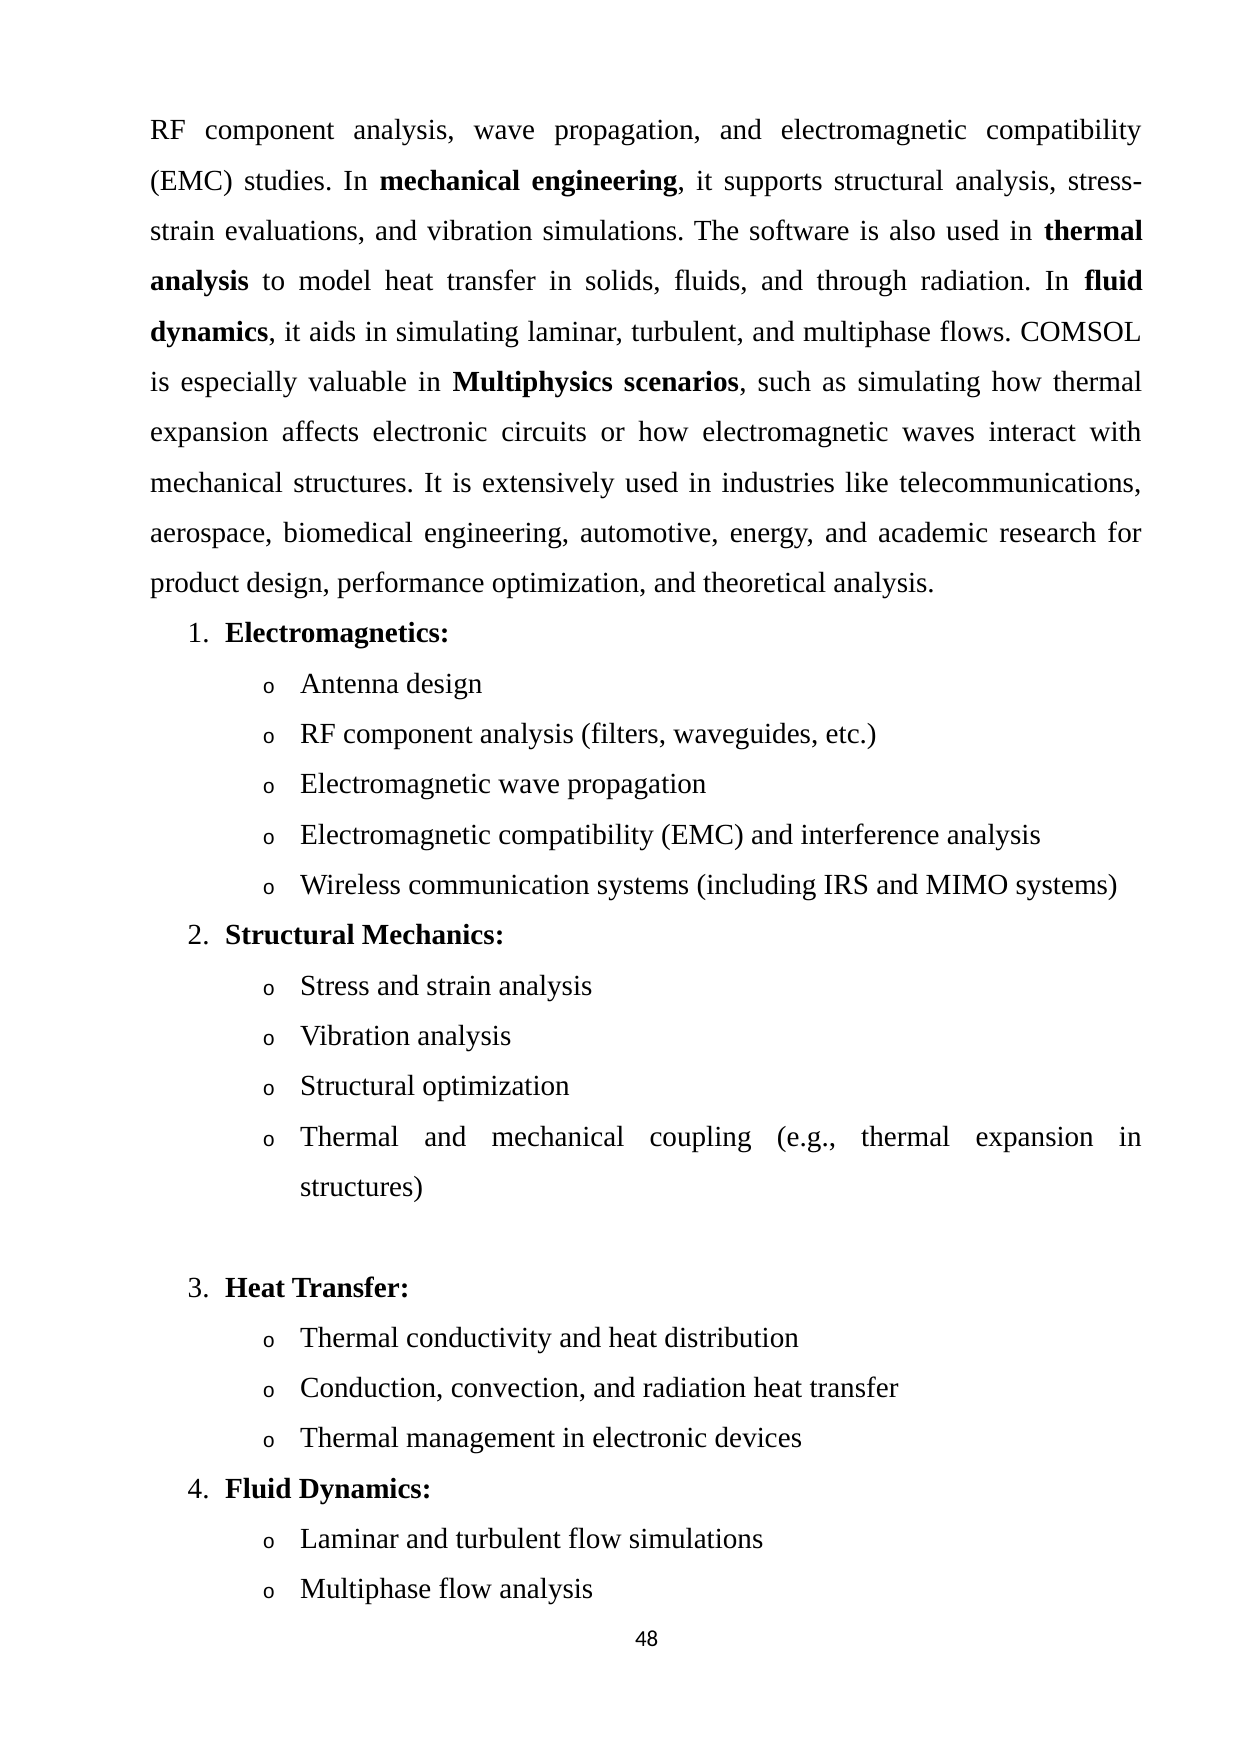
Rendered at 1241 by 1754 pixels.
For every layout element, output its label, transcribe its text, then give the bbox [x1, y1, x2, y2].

list Structural Mechanics: [187, 917, 1143, 951]
list Antenna design [262, 666, 1143, 699]
list Wireless communication systems (including IRS and MIMO systems) [262, 867, 1143, 901]
list Heat Transfer: [187, 1270, 1143, 1303]
list Structural optimization [262, 1068, 1143, 1102]
list Electromagnetics: [187, 616, 1143, 649]
list Electromagnetic wave propagation [262, 767, 1143, 800]
list Thermal and mechanical coupling (e.g., thermal expansion in structures) [262, 1119, 1143, 1203]
list Laminar and turbulent flow simulations [262, 1521, 1143, 1555]
list Conduction, convection, and radiation heat transfer [262, 1370, 1143, 1404]
list Thermal conductivity and heat distribution [262, 1320, 1143, 1353]
list Stress and strain analysis [262, 968, 1143, 1001]
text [150, 112, 1143, 599]
list RF component analysis (filters, waveguides, etc.) [262, 716, 1143, 750]
list Vibration analysis [262, 1018, 1143, 1052]
list Multiphase flow analysis [262, 1572, 1143, 1605]
list Fluid Dynamics: [187, 1471, 1143, 1504]
list Electromagnetic compatibility (EMC) and interference analysis [262, 817, 1143, 850]
list Thermal management in electronic devices [262, 1421, 1143, 1454]
